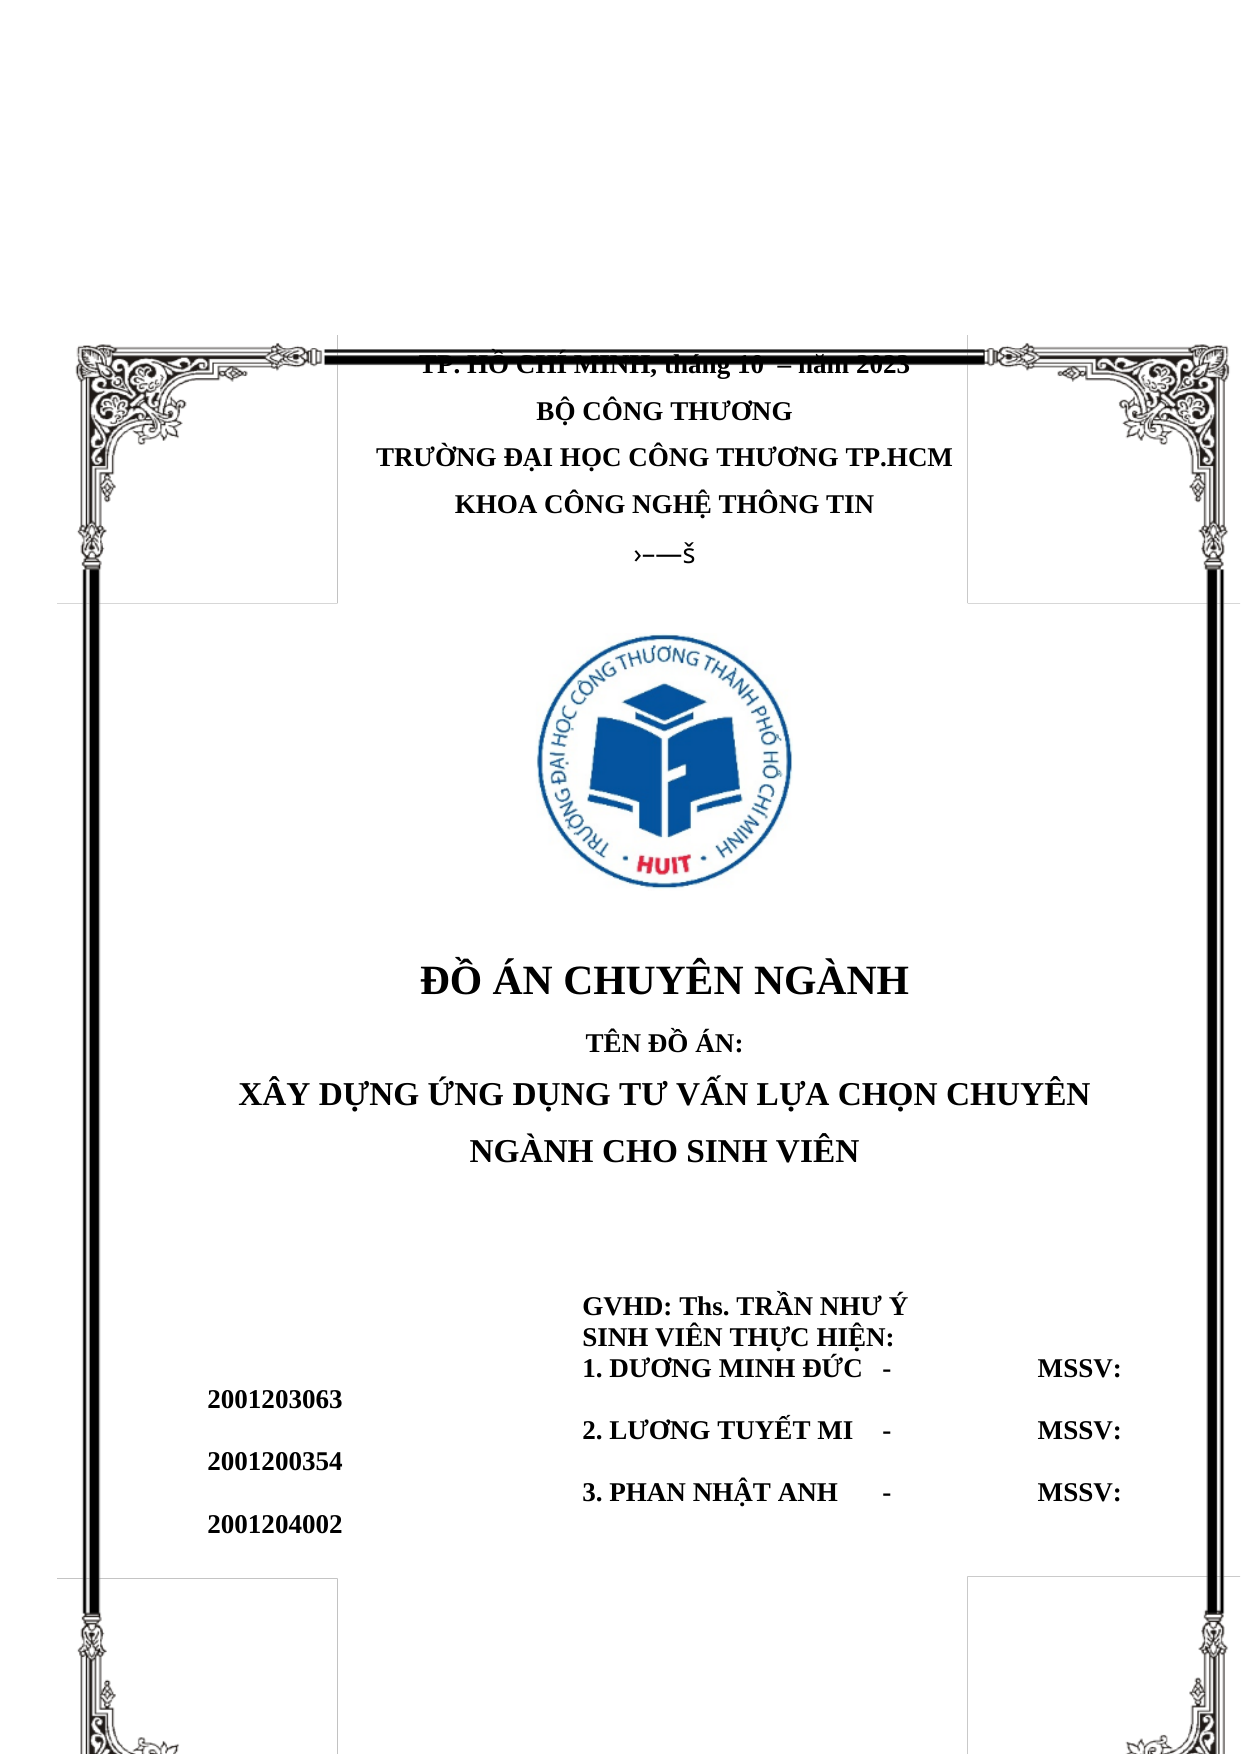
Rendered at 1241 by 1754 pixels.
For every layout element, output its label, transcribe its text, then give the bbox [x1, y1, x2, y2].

text ›–—š [207, 535, 1122, 572]
text XÂY DỰNG ỨNG DỤNG TƯ VẤN LỰA CHỌN CHUYÊN NGÀNH CHO SINH VIÊN [207, 1074, 1122, 1170]
text 3. PHAN NHẬT ANH - MSSV: 2001204002 [207, 1477, 1122, 1539]
text TÊN ĐỒ ÁN: [207, 1027, 1122, 1058]
text SINH VIÊN THỰC HIỆN: [207, 1321, 1122, 1352]
text 1. DƯƠNG MINH ĐỨC - MSSV: 2001203063 [207, 1352, 1122, 1414]
text 2. LƯƠNG TUYẾT MI - MSSV: 2001200354 [207, 1414, 1122, 1477]
text BỘ CÔNG THƯƠNG [207, 395, 1122, 426]
text TP. HỒ CHÍ MINH, tháng 10 – năm 2023 [207, 348, 1122, 379]
text GVHD: Ths. TRẦN NHƯ Ý [207, 1290, 1122, 1321]
text TRƯỜNG ĐẠI HỌC CÔNG THƯƠNG TP.HCM [207, 442, 1122, 473]
text KHOA CÔNG NGHỆ THÔNG TIN [207, 488, 1122, 519]
text ĐỒ ÁN CHUYÊN NGÀNH [207, 956, 1122, 1003]
picture [57, 335, 1241, 1754]
